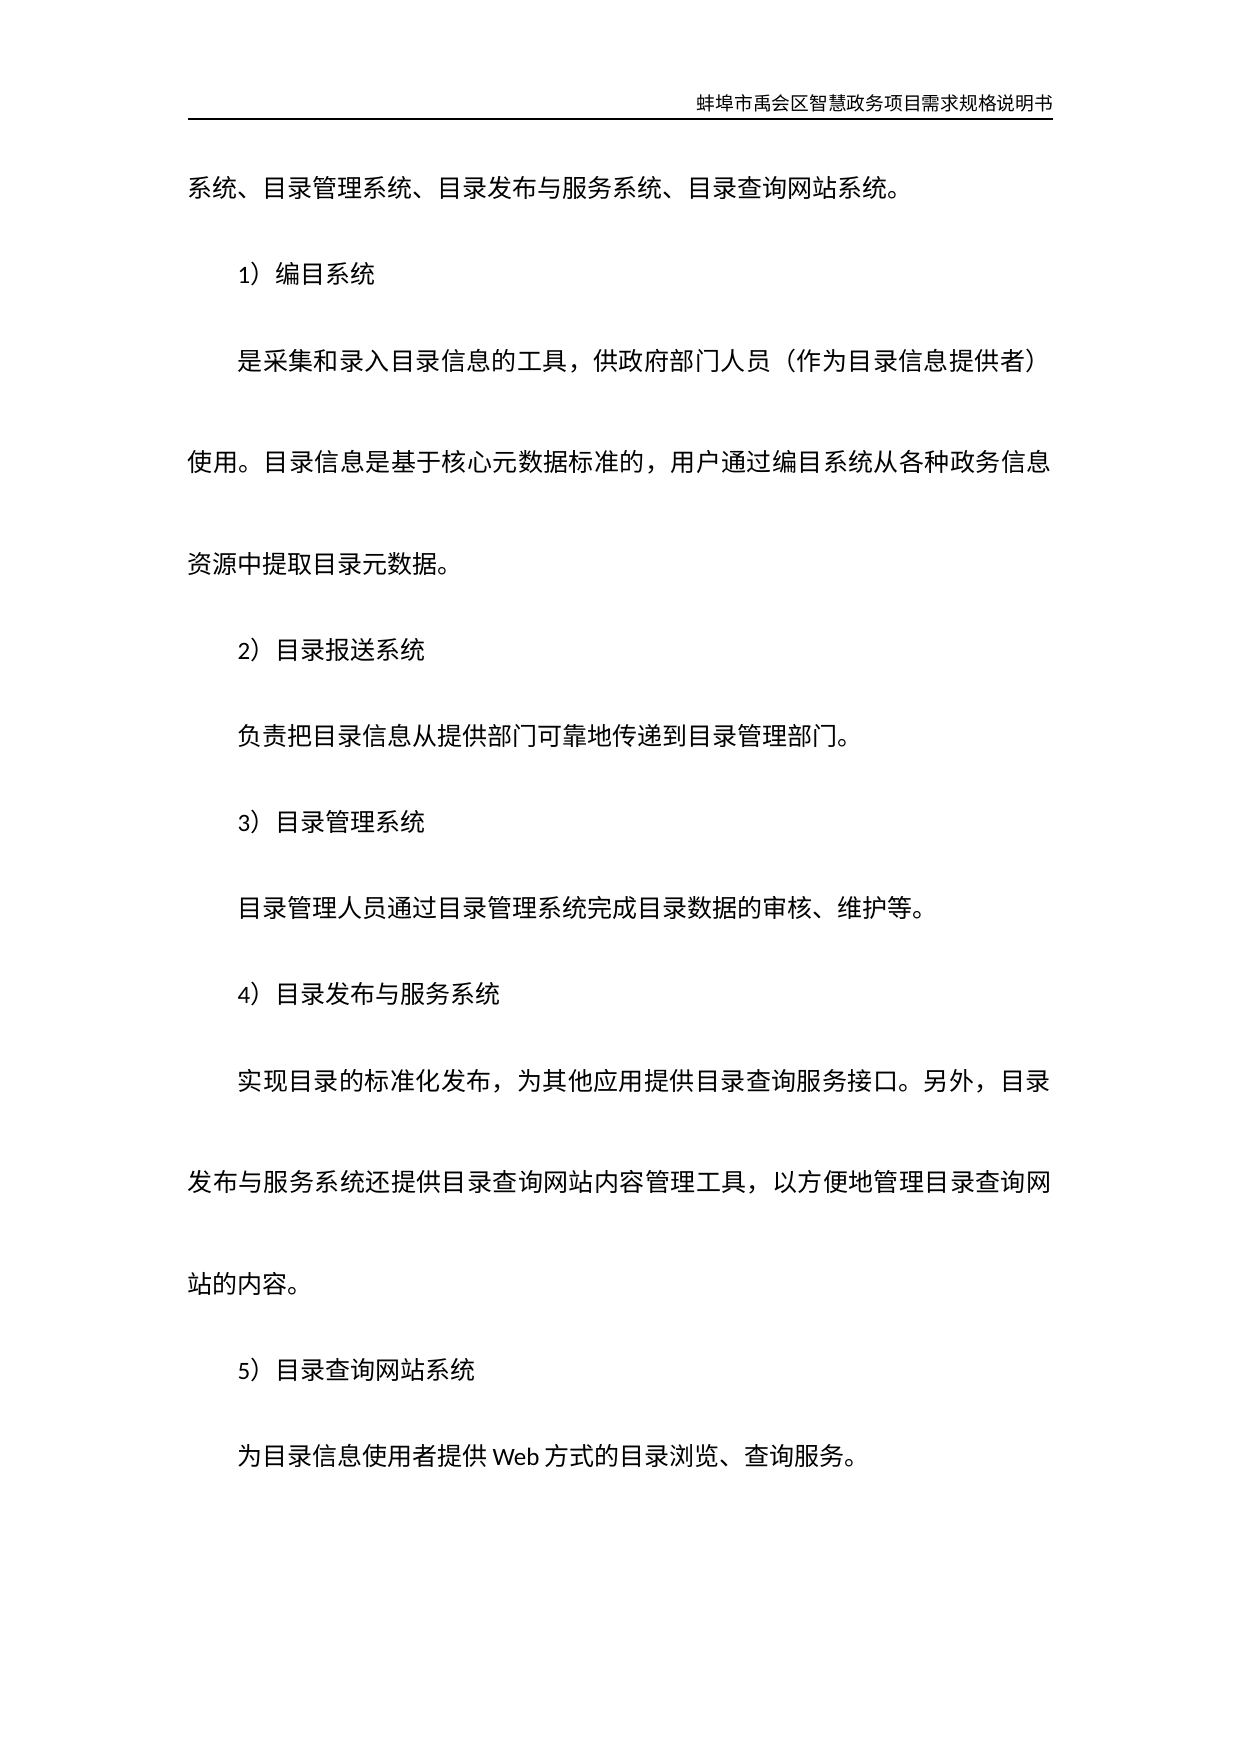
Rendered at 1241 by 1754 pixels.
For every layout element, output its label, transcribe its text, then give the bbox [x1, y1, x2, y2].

text 为目录信息使用者提供Web方式的目录浏览、查询服务。 [187, 1421, 1053, 1489]
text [187, 153, 1053, 221]
text 4）目录发布与服务系统 [187, 959, 1053, 1027]
text 3）目录管理系统 [187, 787, 1053, 855]
text 负责把目录信息从提供部门可靠地传递到目录管理部门。 [187, 701, 1053, 769]
text 1）编目系统 [187, 239, 1053, 307]
text 实现目录的标准化发布，为其他应用提供目录查询服务接口。另外，目录发布与服务系统还提供目录查询网站内容管理工具，以方便地管理目录查询网站的内容。 [187, 1045, 1053, 1317]
text 5）目录查询网站系统 [187, 1335, 1053, 1403]
text 2）目录报送系统 [187, 615, 1053, 683]
text 是采集和录入目录信息的工具，供政府部门人员（作为目录信息提供者）使用。目录信息是基于核心元数据标准的，用户通过编目系统从各种政务信息资源中提取目录元数据。 [187, 325, 1053, 597]
text 目录管理人员通过目录管理系统完成目录数据的审核、维护等。 [187, 873, 1053, 941]
